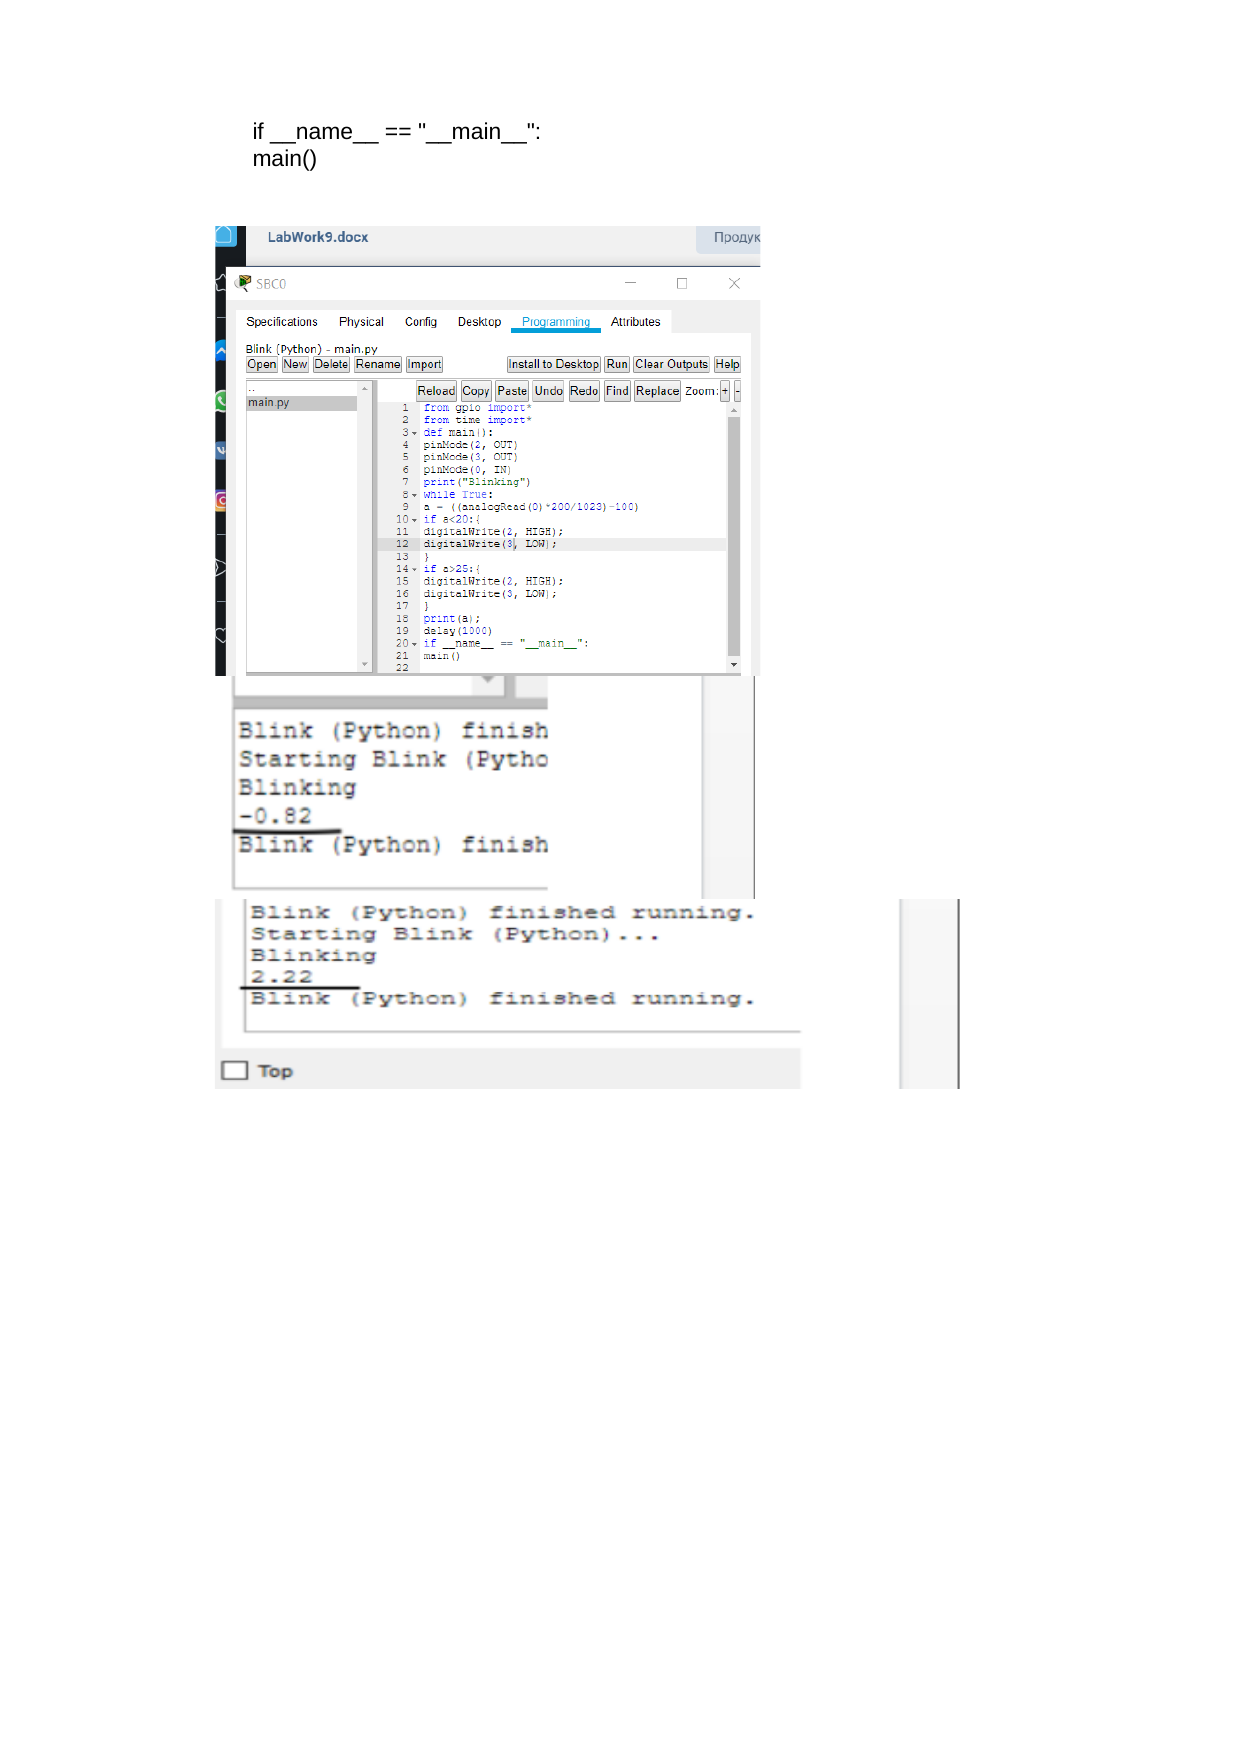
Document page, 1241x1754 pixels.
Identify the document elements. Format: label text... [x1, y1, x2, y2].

text if __name__ == "__main__": [252, 118, 1152, 144]
picture [214, 226, 960, 1089]
text main() [252, 144, 1152, 171]
